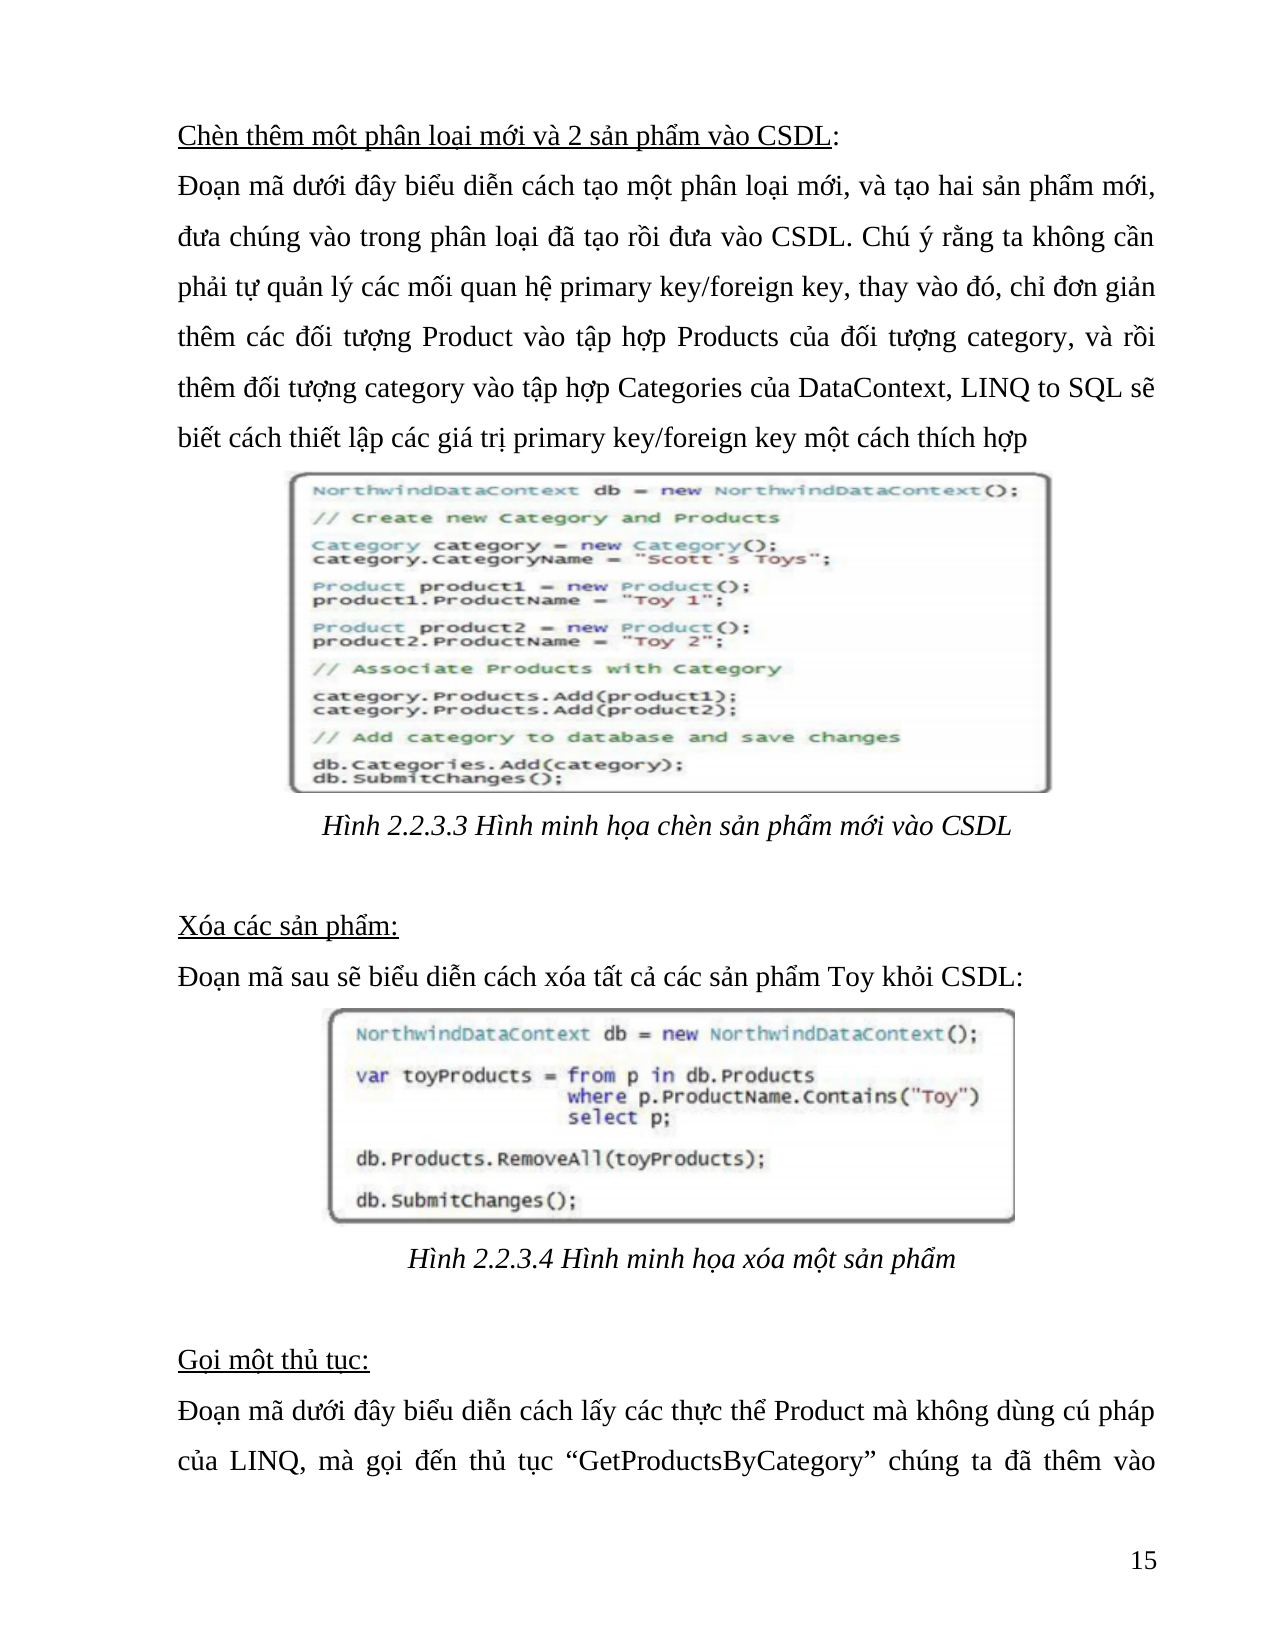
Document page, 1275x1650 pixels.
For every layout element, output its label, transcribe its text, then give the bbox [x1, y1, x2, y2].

text Xóa các sản phẩm: Đoạn mã sau sẽ biểu diễn cách xóa tất cả các sản phẩm Toy khỏi CSDL: [177, 908, 1157, 992]
text Đoạn mã dưới đây biểu diễn cách tạo một phân loại mới, và tạo hai sản phẩm mới, đưa chúng vào trong phân loại đã tạo rồi đưa vào CSDL. Chú ý rằng ta không cần phải tự quản lý các mối quan hệ primary key/foreign key, thay vào đó, chỉ đơn giản thêm các đối tượng Product vào tập hợp Products của đối tượng category, và rồi thêm đối tượng category vào tập hợp Categories của DataContext, LINQ to SQL sẽ biết cách thiết lập các giá trị primary key/foreign key một cách thích hợp [177, 168, 1157, 453]
text Hình 2.2.3.3 Hình minh họa chèn sản phẩm mới vào CSDL [177, 808, 1157, 841]
text Hình 2.2.3.4 Hình minh họa xóa một sản phẩm [177, 1242, 1157, 1275]
text Chèn thêm một phân loại mới và 2 sản phẩm vào CSDL: [177, 118, 1157, 152]
text Gọi một thủ tục: [177, 1342, 1157, 1376]
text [177, 1393, 1157, 1476]
